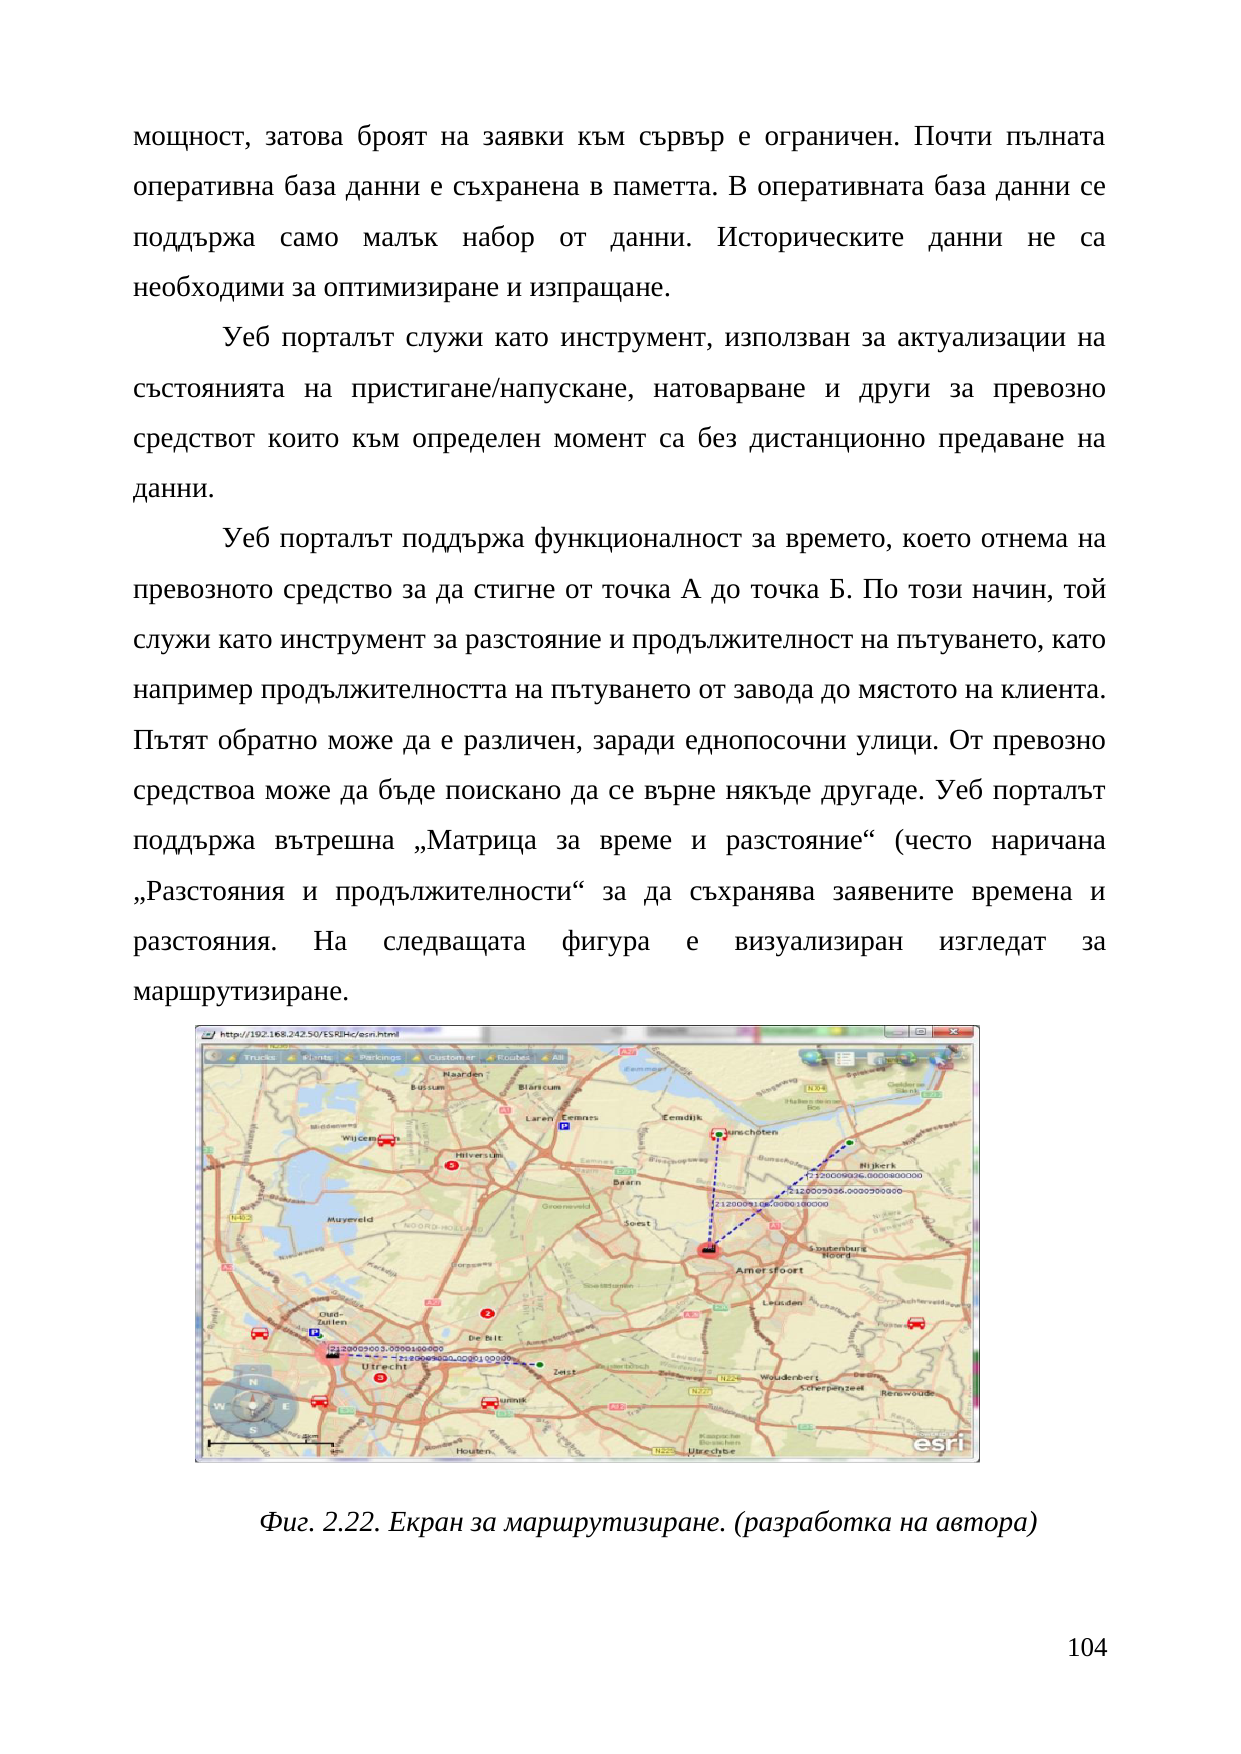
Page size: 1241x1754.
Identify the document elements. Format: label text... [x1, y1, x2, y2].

text Уеб порталът поддържа функционалност за времето, което отнема на превозното средство за да стигне от точка А до точка Б. По този начин, той служи като инструмент за разстояние и продължителност на пътуването, като например продължителността на пътуването от завода до мястото на клиента. Пътят обратно може да е различен, заради еднопосочни улици. От превозно средствоа може да бъде поискано да се върне някъде другаде. Уеб порталът поддържа вътрешна „Матрица за време и разстояние“ (често наричана „Разстояния и продължителности“ за да съхранява заявените времена и разстояния. На следващата фигура е визуализиран изгледат за маршрутизиране. [133, 521, 1107, 1007]
title Фиг. 2.22. Екран за маршрутизиране. (разработка на автора) [133, 1504, 1107, 1538]
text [133, 118, 1107, 303]
text Уеб порталът служи като инструмент, използван за актуализации на състоянията на пристигане/напускане, натоварване и други за превозно средствот които към определен момент са без дистанционно предаване на данни. [133, 319, 1107, 504]
picture [192, 1023, 985, 1463]
